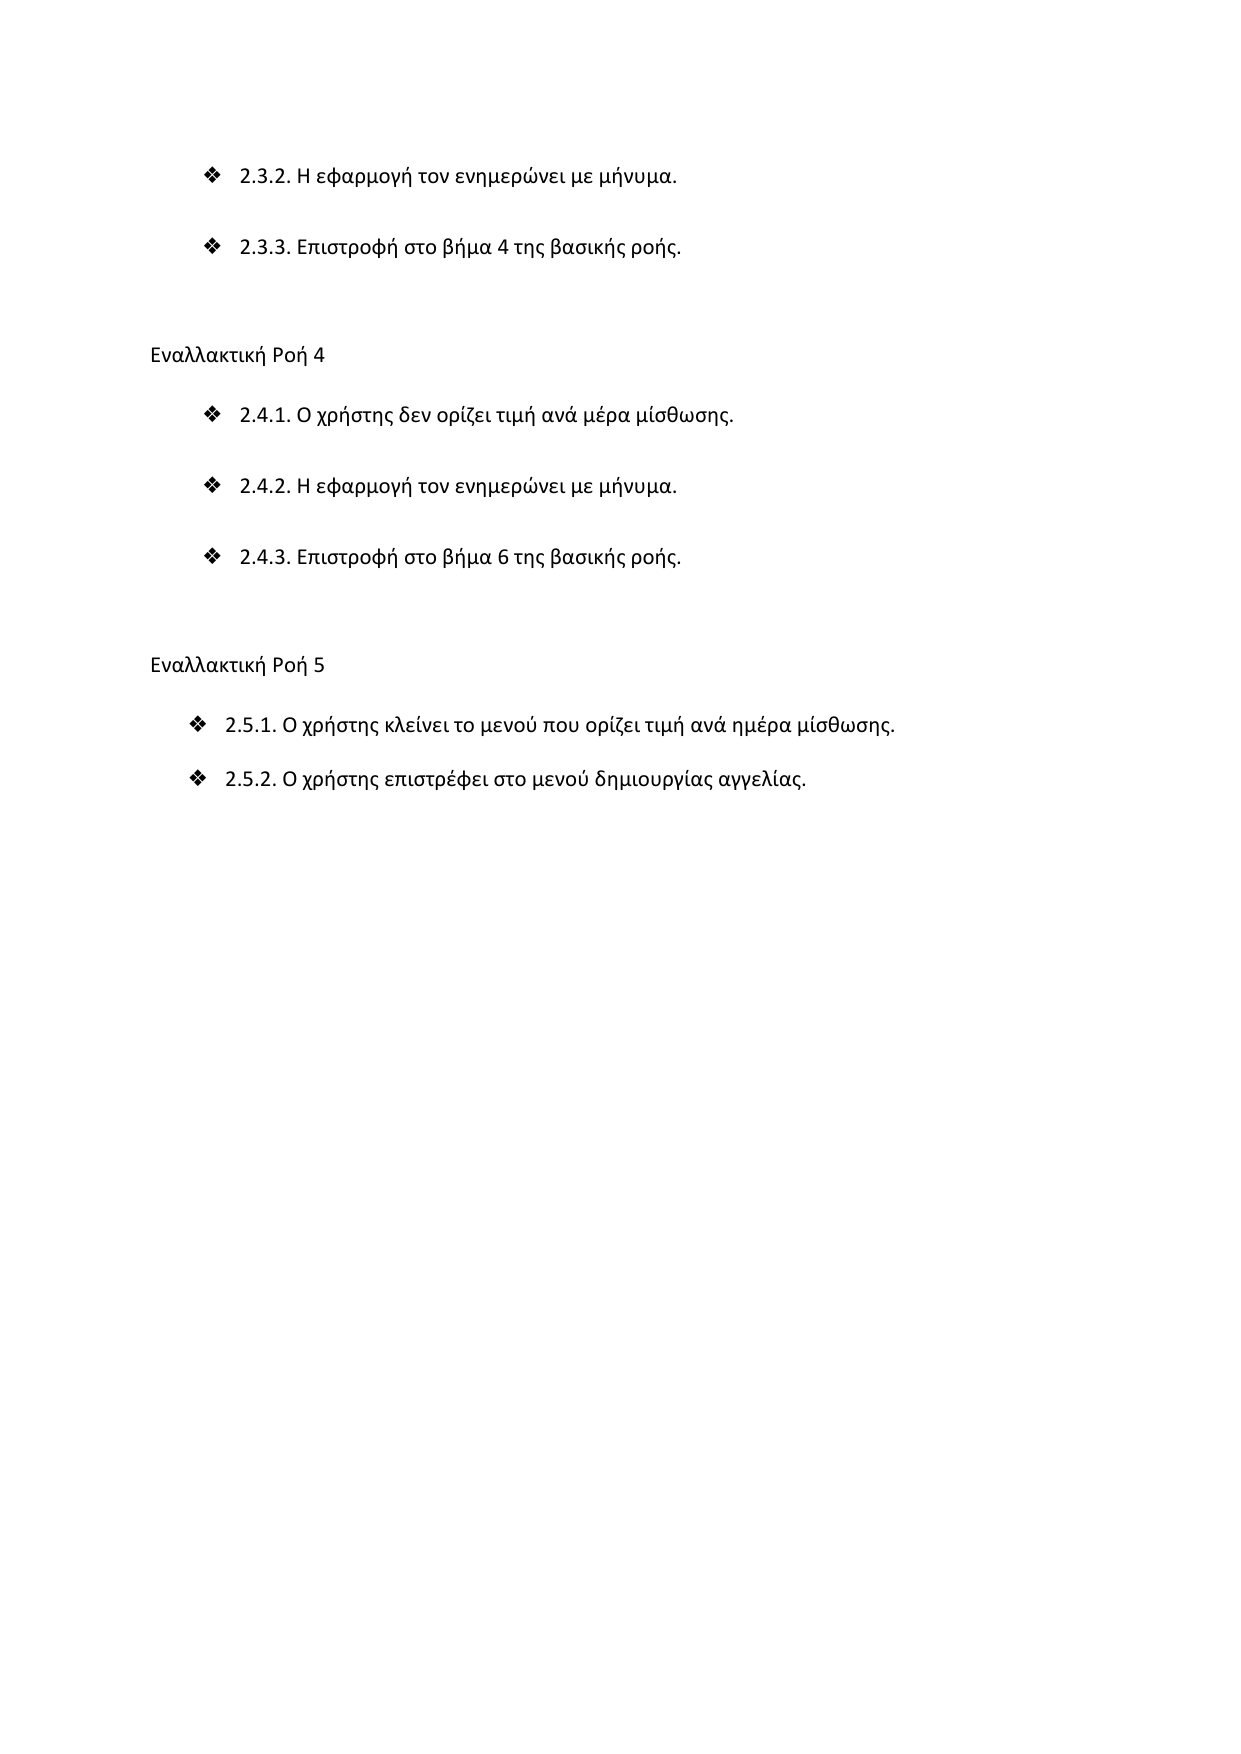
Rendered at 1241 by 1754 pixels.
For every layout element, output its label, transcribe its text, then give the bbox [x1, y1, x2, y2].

list 2.4.1. Ο χρήστης δεν ορίζει τιμή ανά μέρα μίσθωσης. [202, 389, 1090, 436]
list 2.3.2. Η εφαρμογή τον ενημερώνει με μήνυμα. [202, 150, 1090, 197]
text Εναλλακτική Ροή 4 [150, 340, 1090, 368]
list 2.4.3. Επιστροφή στο βήμα 6 της βασικής ροής. [202, 530, 1090, 577]
list 2.5.2. Ο χρήστης επιστρέφει στο μενού δημιουργίας αγγελίας. [187, 752, 1090, 799]
list 2.5.1. Ο χρήστης κλείνει το μενού που ορίζει τιμή ανά ημέρα μίσθωσης. [187, 698, 1090, 746]
list 2.3.3. Επιστροφή στο βήμα 4 της βασικής ροής. [202, 221, 1090, 268]
text Εναλλακτική Ροή 5 [150, 650, 1090, 678]
list 2.4.2. Η εφαρμογή τον ενημερώνει με μήνυμα. [202, 459, 1090, 507]
